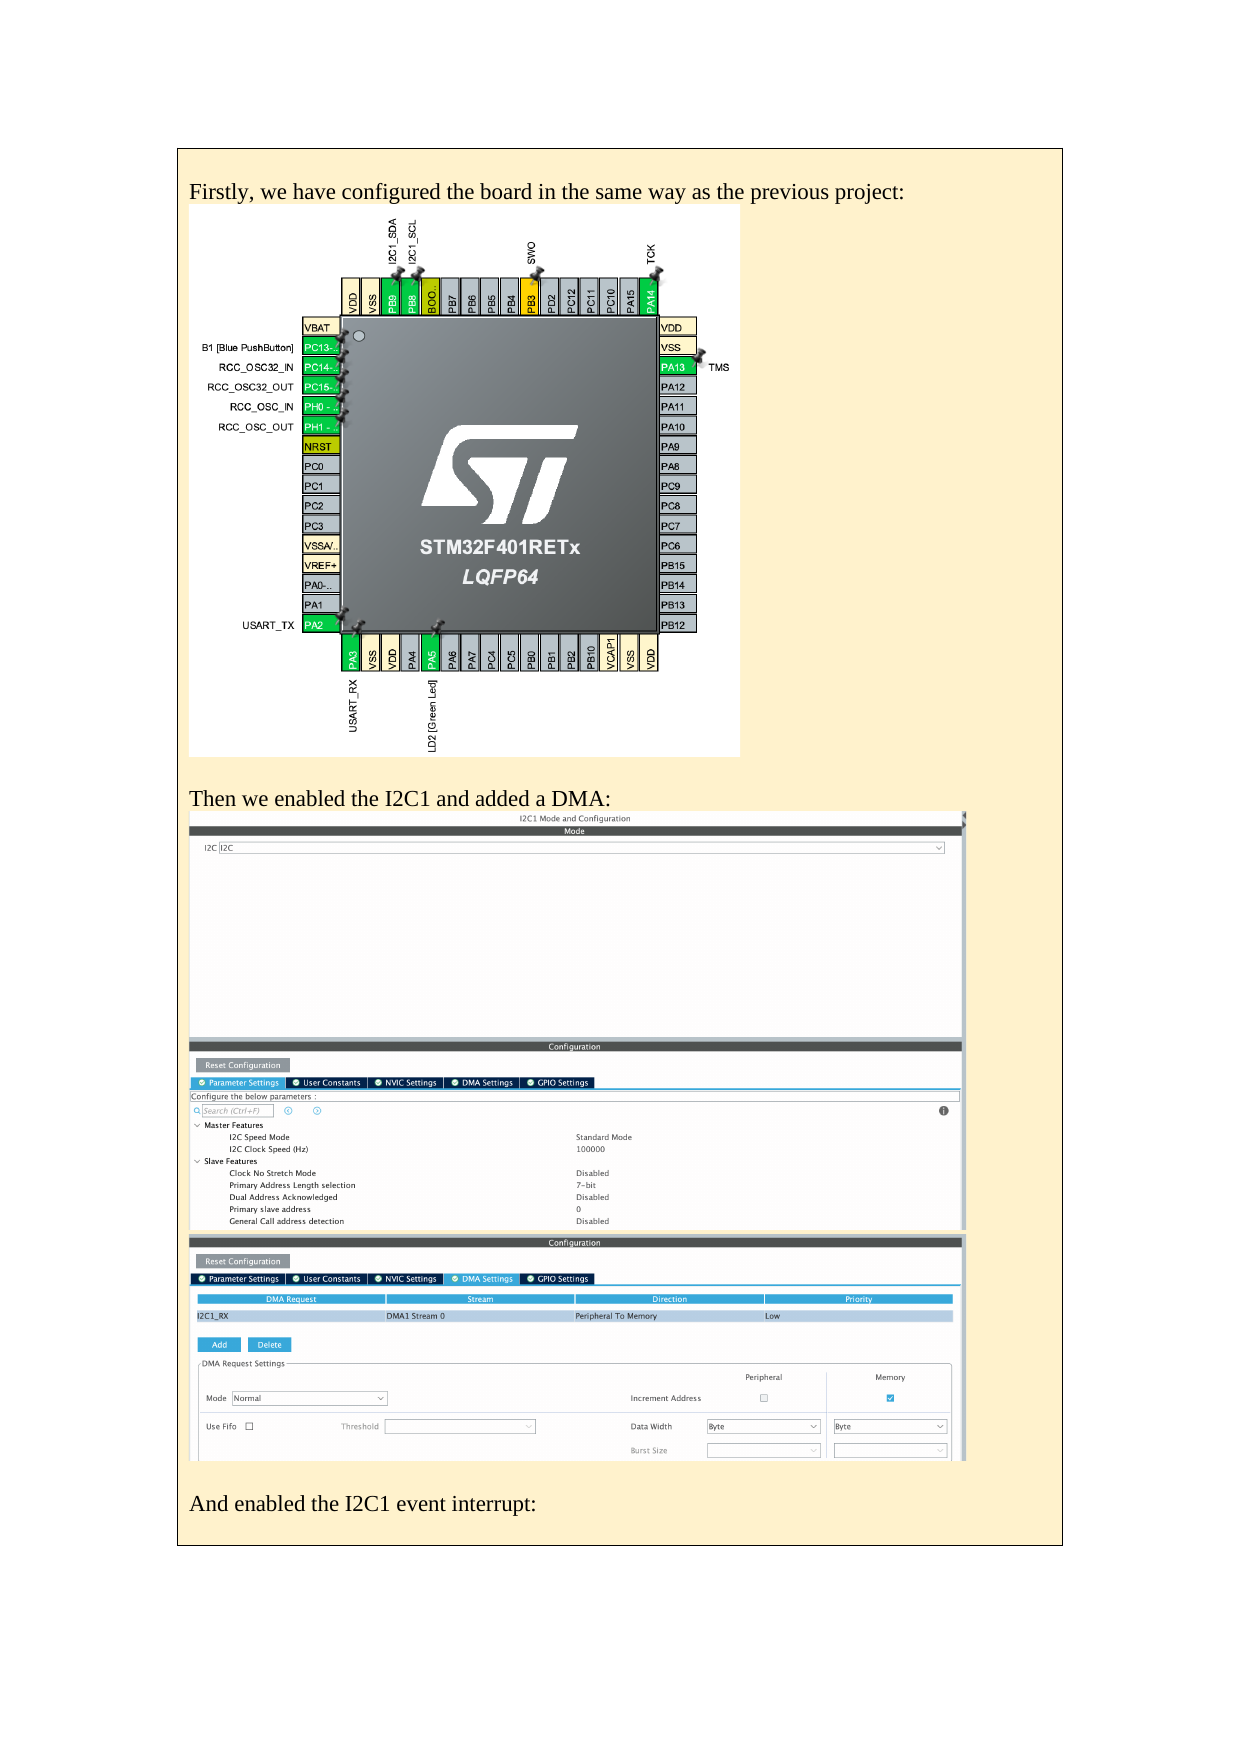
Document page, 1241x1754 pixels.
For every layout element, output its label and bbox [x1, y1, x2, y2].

picture [188, 811, 967, 1230]
picture [188, 204, 740, 757]
table_header [178, 149, 1062, 1545]
picture [188, 1234, 967, 1461]
